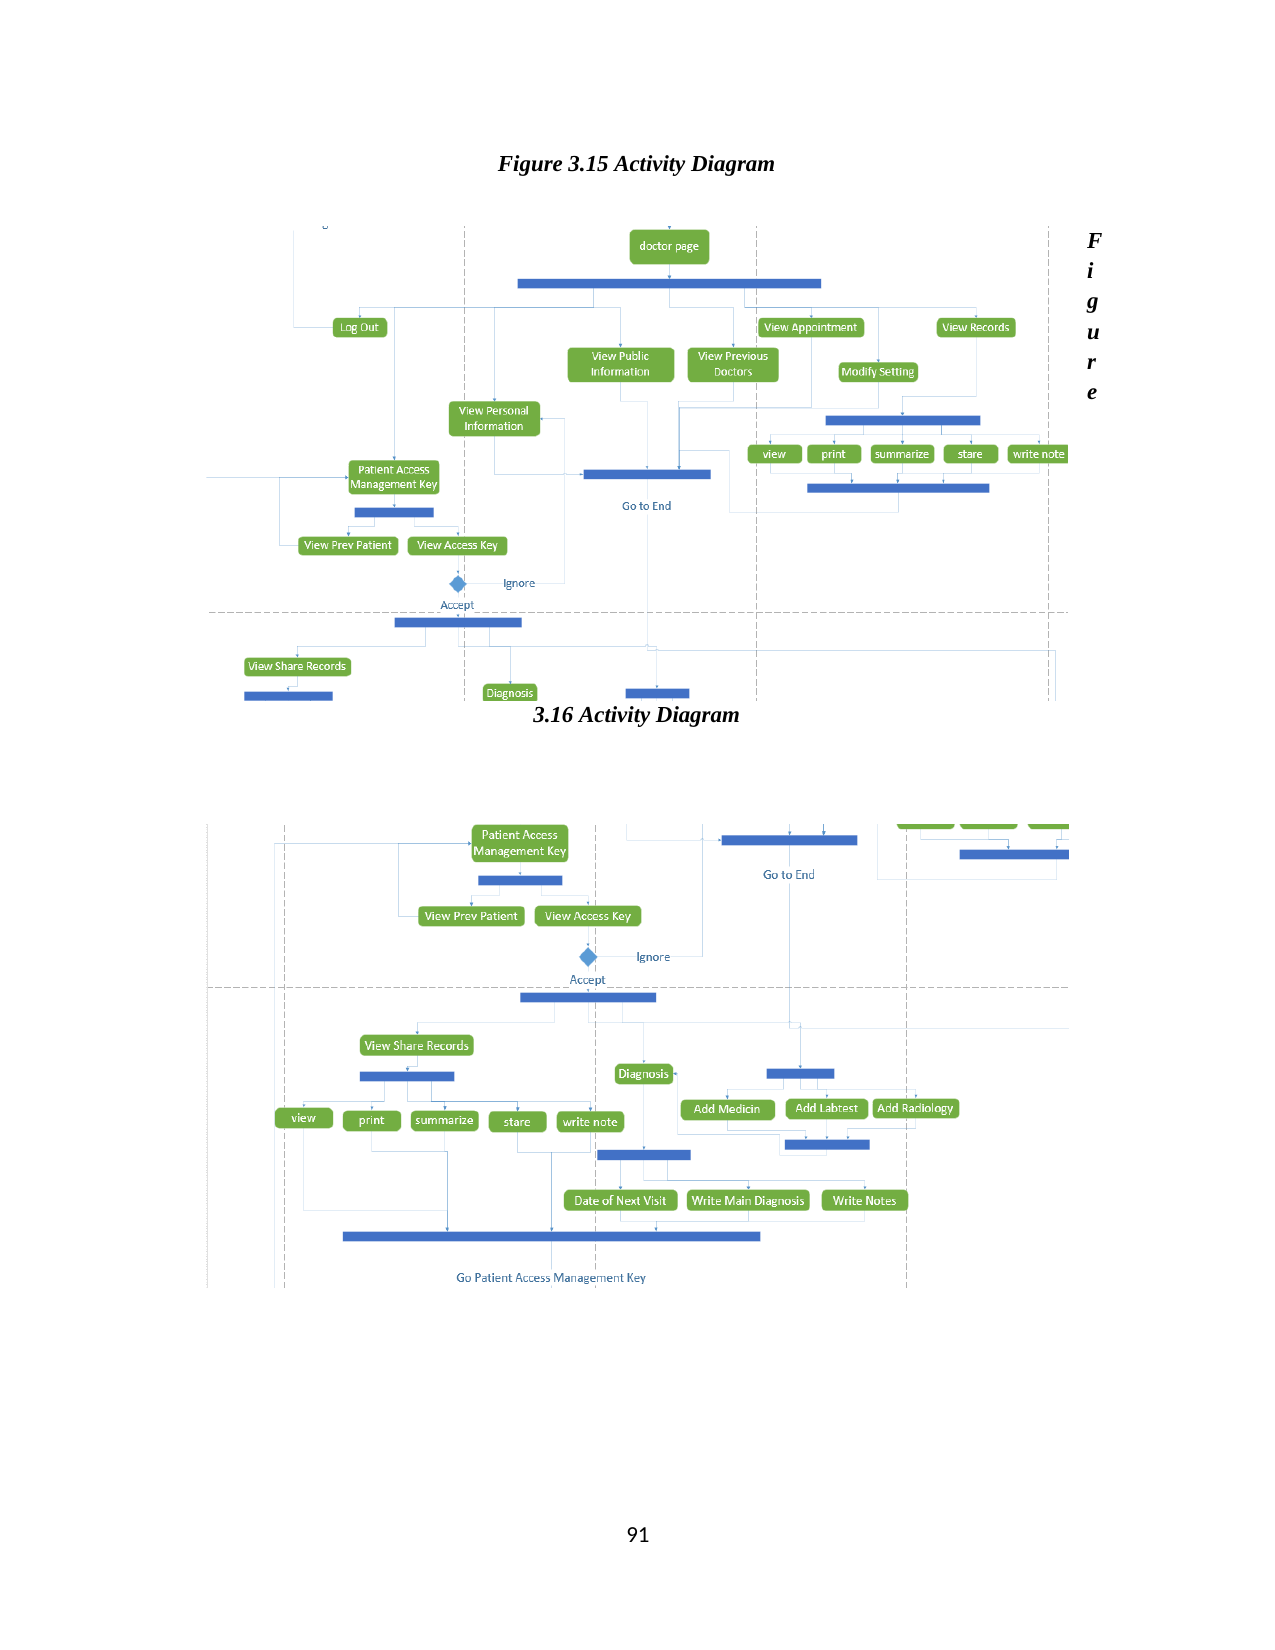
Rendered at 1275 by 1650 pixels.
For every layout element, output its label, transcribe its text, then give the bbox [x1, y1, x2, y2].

subtitle Figure 3.15 Activity Diagram [187, 150, 1087, 176]
picture [206, 824, 1069, 1288]
picture [206, 226, 1068, 701]
